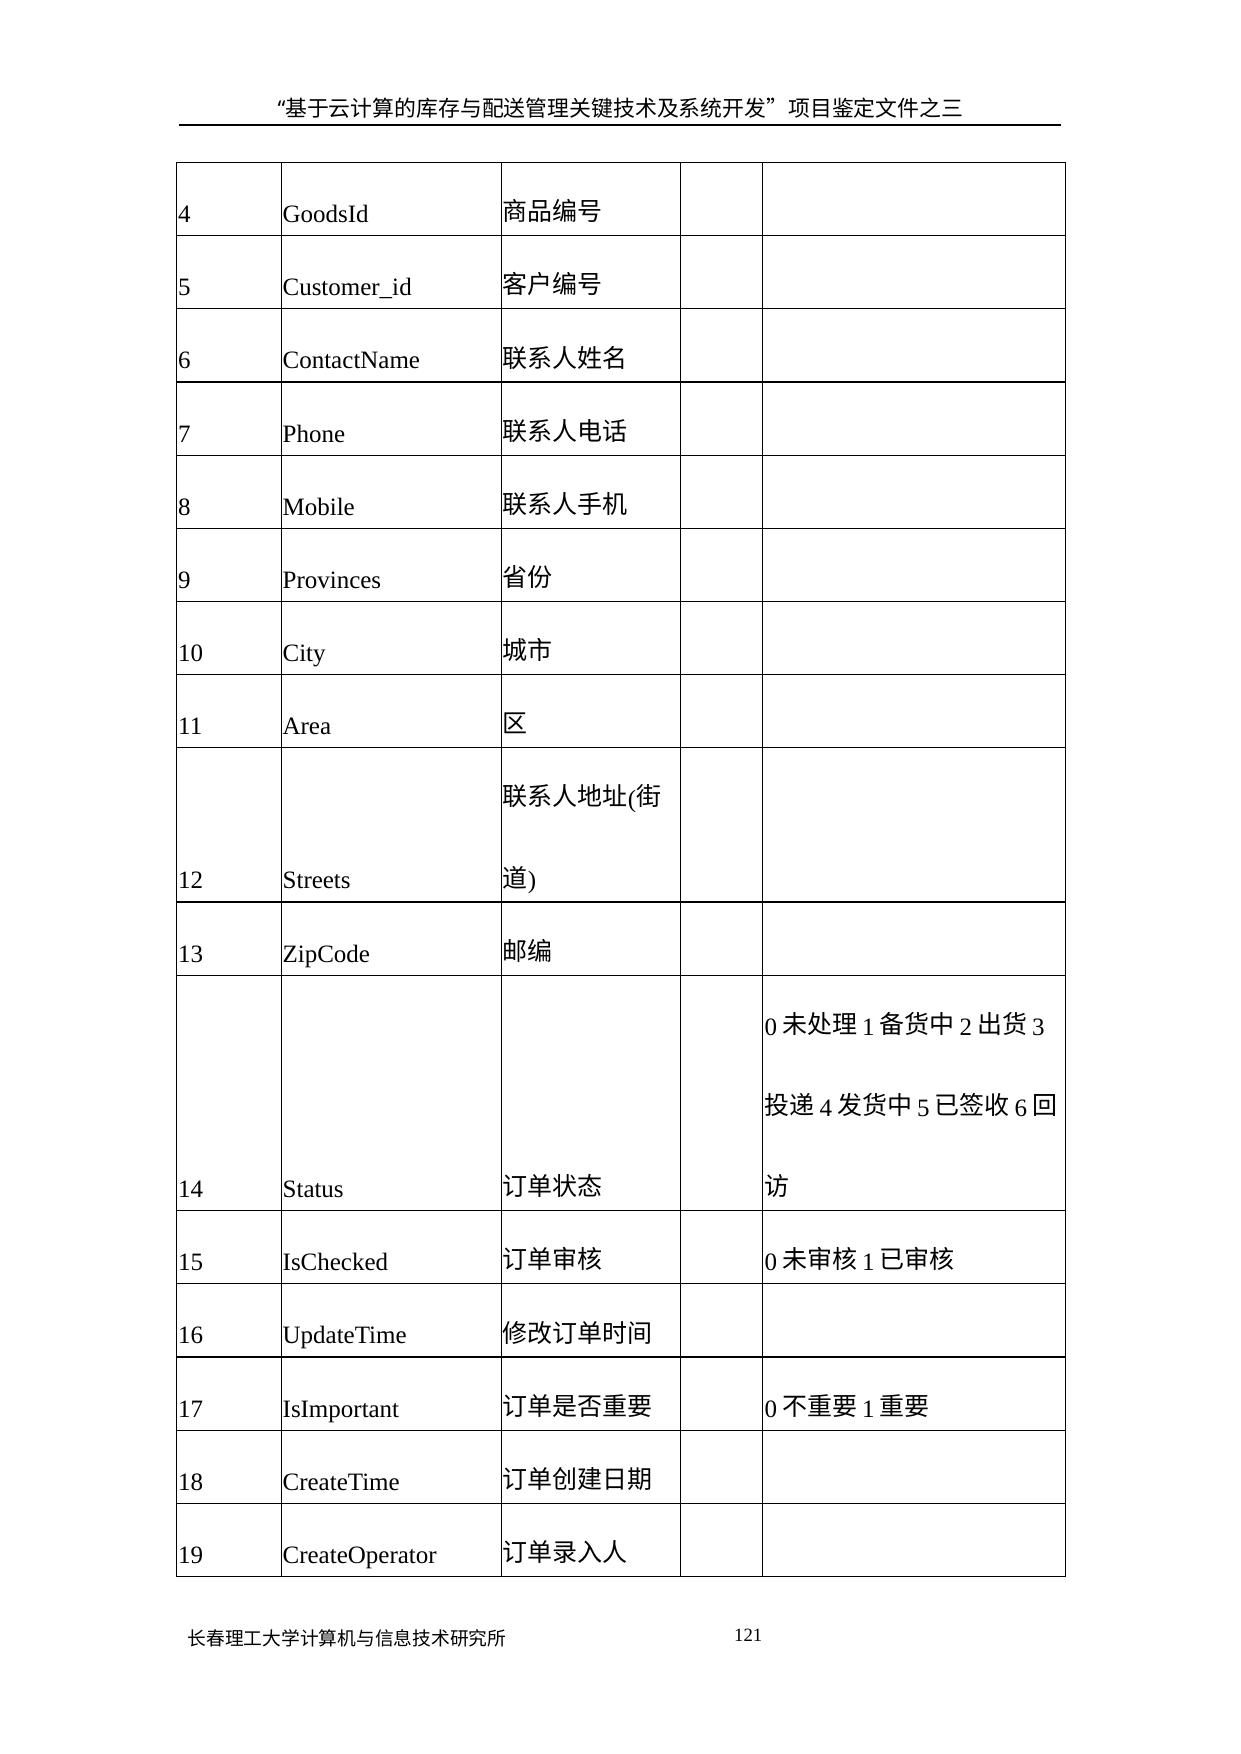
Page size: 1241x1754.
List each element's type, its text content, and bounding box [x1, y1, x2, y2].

table_cell [681, 748, 762, 901]
table_cell 0未审核1已审核 [763, 1211, 1065, 1283]
table_cell 修改订单时间 [502, 1284, 680, 1356]
table_cell [763, 163, 1065, 235]
table_cell 11 [177, 675, 281, 747]
table_cell Status [282, 976, 501, 1210]
table_cell Mobile [282, 456, 501, 528]
table_cell 区 [502, 675, 680, 747]
table_cell 邮编 [502, 903, 680, 974]
table_cell 联系人手机 [502, 456, 680, 528]
table_cell [681, 903, 762, 974]
table_cell CreateTime [282, 1431, 501, 1503]
table_cell [681, 383, 762, 454]
table_cell 订单是否重要 [502, 1358, 680, 1429]
table_cell 0未处理1备货中2出货3投递4发货中5已签收6回访 [763, 976, 1065, 1210]
table_cell 0不重要1重要 [763, 1358, 1065, 1429]
table_cell CreateOperator [282, 1504, 501, 1576]
table_cell [681, 529, 762, 601]
table_cell 订单状态 [502, 976, 680, 1210]
table_cell 17 [177, 1358, 281, 1429]
table_cell 联系人姓名 [502, 309, 680, 381]
table_cell [763, 748, 1065, 901]
table_cell [681, 1211, 762, 1283]
table_cell 订单录入人 [502, 1504, 680, 1576]
table_cell [763, 529, 1065, 601]
table_cell [681, 675, 762, 747]
table_cell [763, 602, 1065, 674]
table_cell IsImportant [282, 1358, 501, 1429]
table_cell 6 [177, 309, 281, 381]
table_cell UpdateTime [282, 1284, 501, 1356]
table_cell [763, 236, 1065, 308]
table_cell [681, 1358, 762, 1429]
table_cell [681, 236, 762, 308]
table_cell 16 [177, 1284, 281, 1356]
table_cell [763, 383, 1065, 454]
table_cell [681, 1504, 762, 1576]
table_cell Phone [282, 383, 501, 454]
table_cell 商品编号 [502, 163, 680, 235]
table_cell 7 [177, 383, 281, 454]
table_cell [681, 456, 762, 528]
table_cell 省份 [502, 529, 680, 601]
table_cell [763, 456, 1065, 528]
table_cell Streets [282, 748, 501, 901]
table_cell 4 [177, 163, 281, 235]
table_cell 联系人电话 [502, 383, 680, 454]
table_cell [681, 163, 762, 235]
table_cell [681, 1431, 762, 1503]
table_cell Provinces [282, 529, 501, 601]
table_cell Area [282, 675, 501, 747]
table_cell [681, 976, 762, 1210]
table_cell [763, 1431, 1065, 1503]
table_cell 19 [177, 1504, 281, 1576]
table_cell [763, 903, 1065, 974]
table_cell 客户编号 [502, 236, 680, 308]
table_cell IsChecked [282, 1211, 501, 1283]
table_cell 10 [177, 602, 281, 674]
table_cell [681, 309, 762, 381]
table_cell [681, 602, 762, 674]
table_cell 8 [177, 456, 281, 528]
table_cell 9 [177, 529, 281, 601]
table_cell [763, 1504, 1065, 1576]
table_cell [681, 1284, 762, 1356]
table_cell ContactName [282, 309, 501, 381]
table_cell 18 [177, 1431, 281, 1503]
table_cell [763, 309, 1065, 381]
table_cell [763, 1284, 1065, 1356]
table_cell Customer_id [282, 236, 501, 308]
table_cell 15 [177, 1211, 281, 1283]
table_cell City [282, 602, 501, 674]
table_cell 14 [177, 976, 281, 1210]
table_cell 联系人地址(街道) [502, 748, 680, 901]
table_cell 订单审核 [502, 1211, 680, 1283]
table_cell GoodsId [282, 163, 501, 235]
table_cell ZipCode [282, 903, 501, 974]
table_cell [763, 675, 1065, 747]
table_cell 城市 [502, 602, 680, 674]
table_cell 订单创建日期 [502, 1431, 680, 1503]
table_cell 12 [177, 748, 281, 901]
table_cell 5 [177, 236, 281, 308]
table_cell 13 [177, 903, 281, 974]
